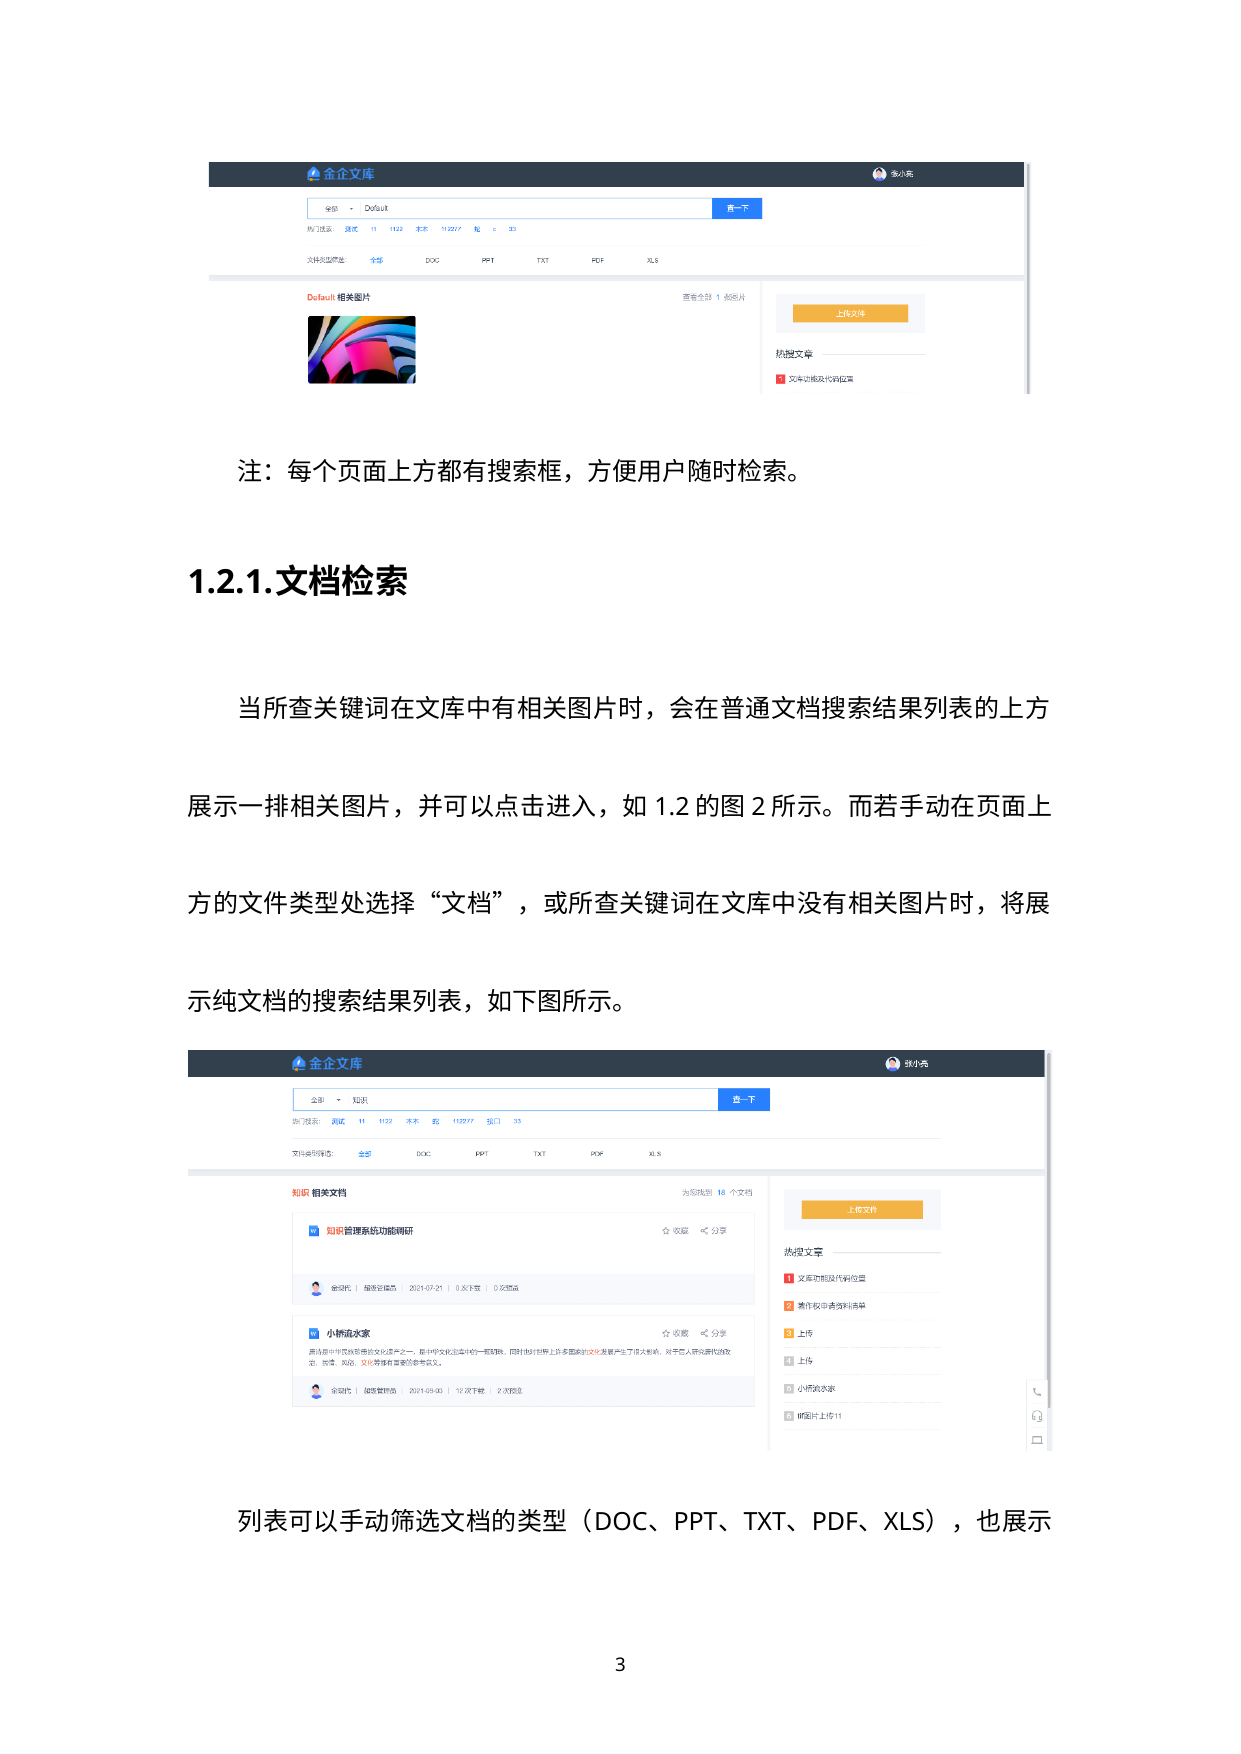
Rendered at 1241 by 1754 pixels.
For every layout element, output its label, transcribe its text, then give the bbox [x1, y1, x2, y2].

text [187, 1487, 1053, 1552]
text 注：每个页面上方都有搜索框，方便用户随时检索。 [187, 437, 1053, 502]
picture [188, 1050, 1053, 1451]
text 当所查关键词在文库中有相关图片时，会在普通文档搜索结果列表的上方展示一排相关图片，并可以点击进入，如1.2的图2所示。而若手动在页面上方的文件类型处选择“文档”，或所查关键词在文库中没有相关图片时，将展示纯文档的搜索结果列表，如下图所示。 [187, 674, 1053, 1032]
picture [208, 162, 1032, 394]
subtitle 文档检索 [187, 547, 1053, 612]
